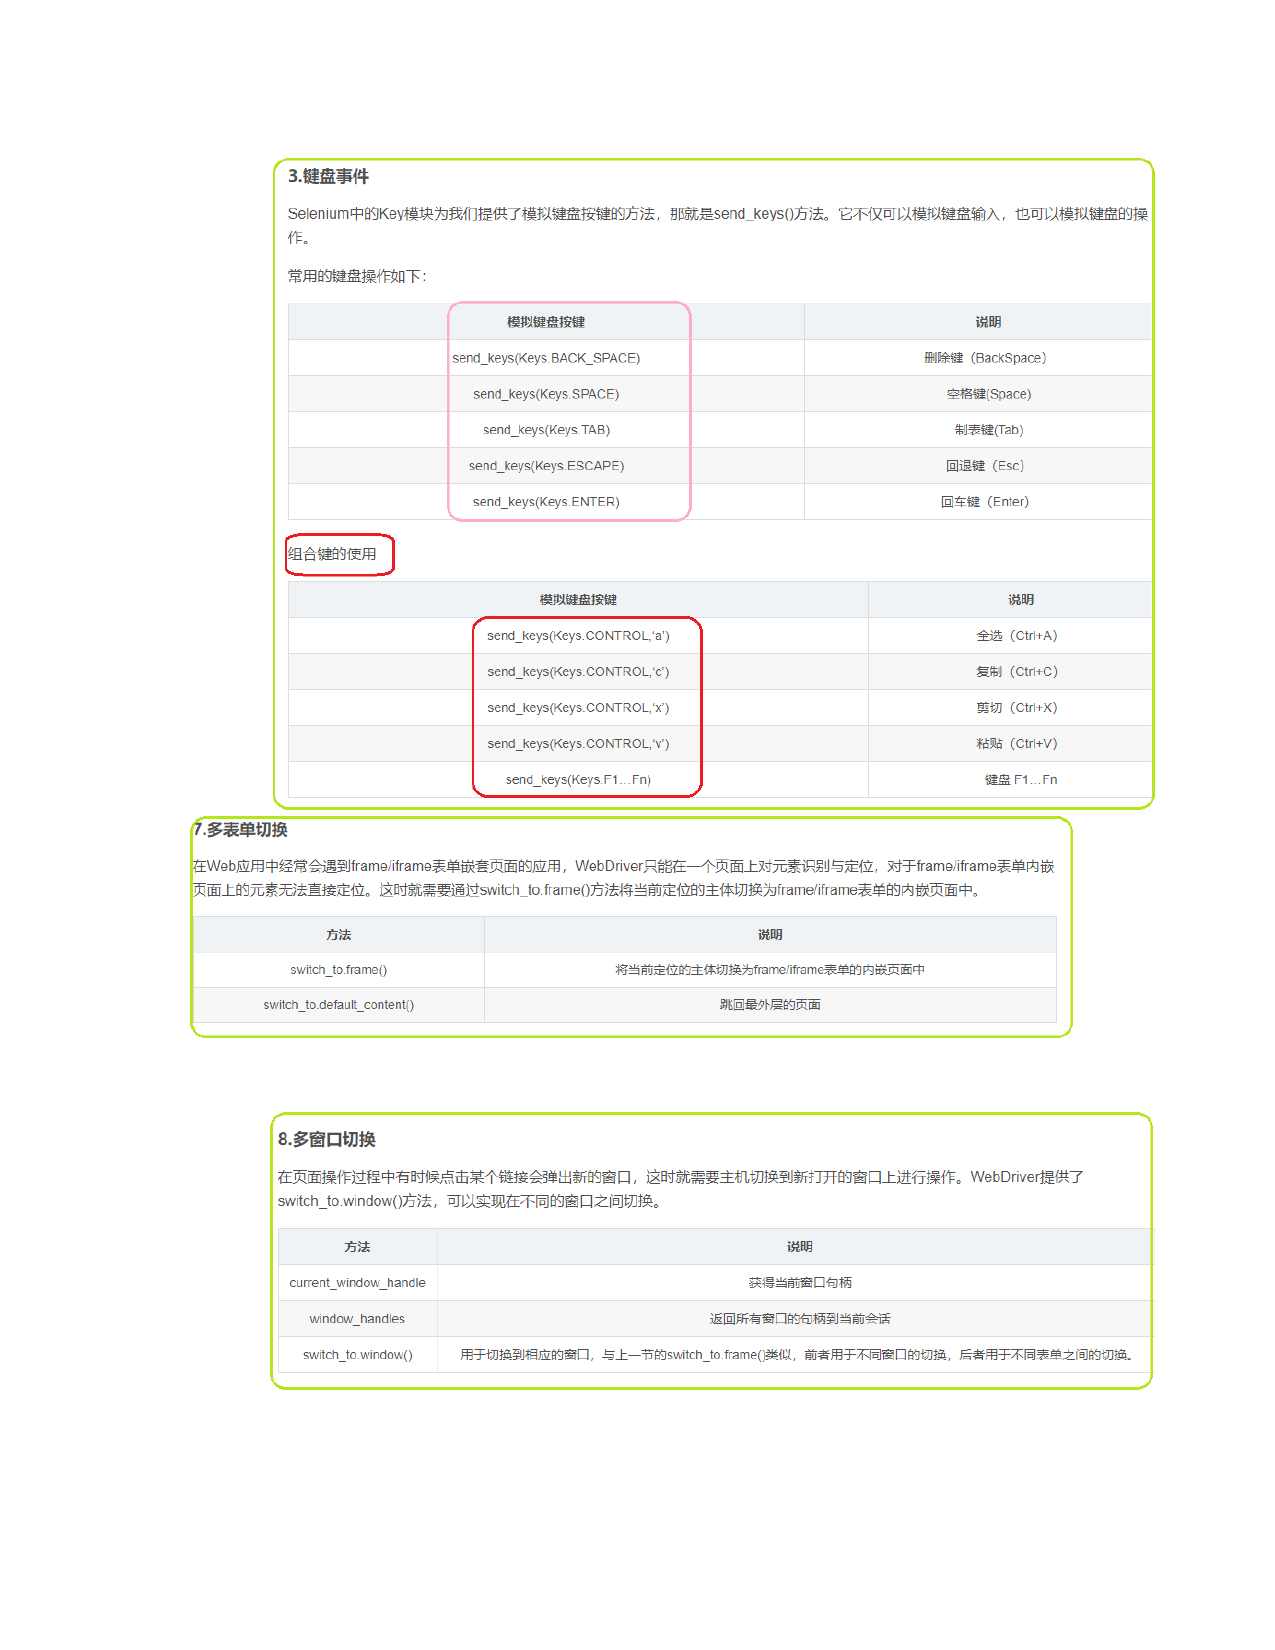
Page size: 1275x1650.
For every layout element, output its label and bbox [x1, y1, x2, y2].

picture [262, 1104, 1162, 1407]
picture [187, 150, 1163, 1045]
